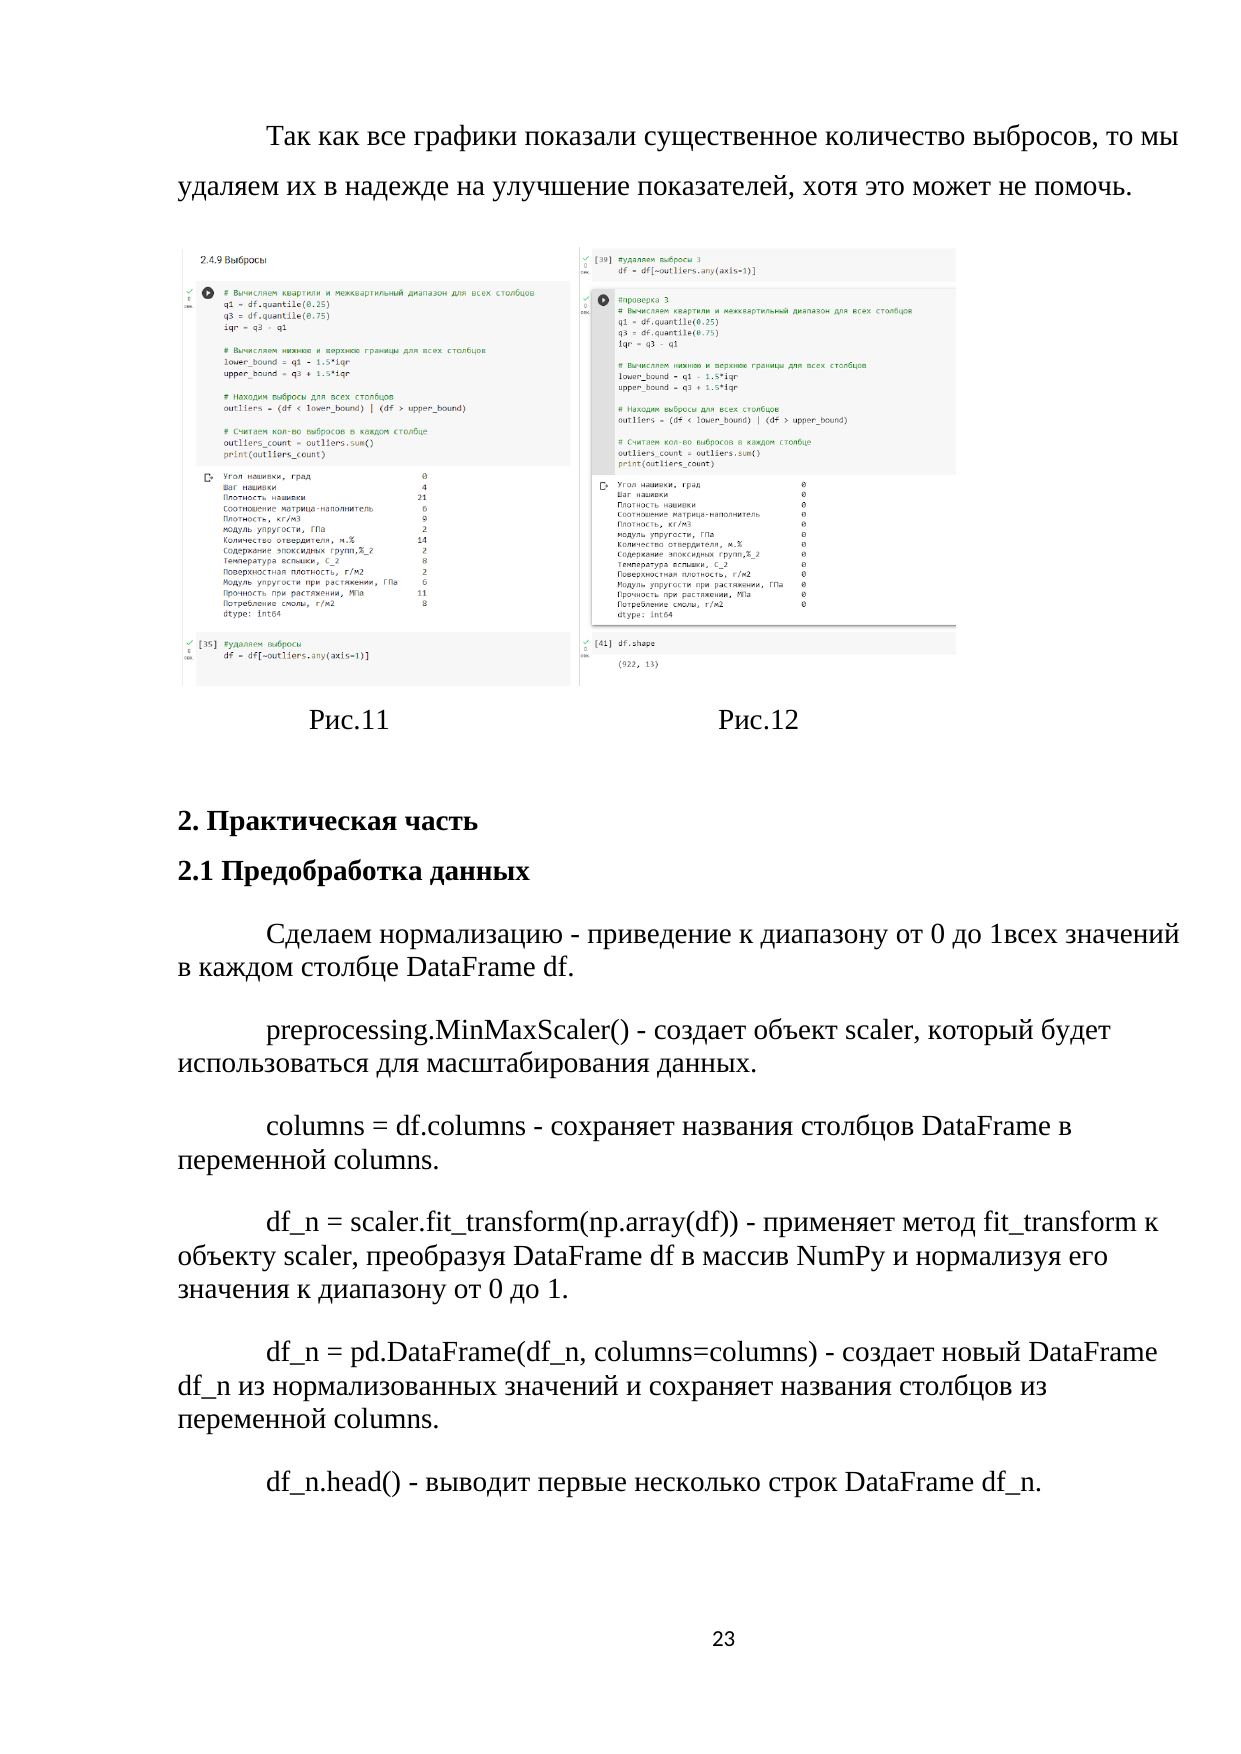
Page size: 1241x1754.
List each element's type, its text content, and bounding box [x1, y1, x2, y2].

text columns = df.columns - сохраняет названия столбцов DataFrame в переменной columns. [177, 1108, 1181, 1175]
text Так как все графики показали существенное количество выбросов, то мы удаляем их в надежде на улучшение показателей, хотя это может не помочь. [177, 118, 1181, 202]
text 2. Практическая часть [177, 803, 1181, 836]
text 2.1 Предобработка данных [177, 853, 1181, 887]
text preprocessing.MinMaxScaler() - создает объект scaler, который будет использоваться для масштабирования данных. [177, 1012, 1181, 1079]
text df_n = pd.DataFrame(df_n, columns=columns) - создает новый DataFrame df_n из нормализованных значений и сохраняет названия столбцов из переменной columns. [177, 1334, 1181, 1435]
text df_n.head() - выводит первые несколько строк DataFrame df_n. [177, 1464, 1181, 1498]
text Рис.11 Рис.12 [177, 702, 1181, 736]
picture [177, 247, 956, 686]
text df_n = scaler.fit_transform(np.array(df)) - применяет метод fit_transform к объекту scaler, преобразуя DataFrame df в массив NumPy и нормализуя его значения к диапазону от 0 до 1. [177, 1204, 1181, 1305]
text Сделаем нормализацию - приведение к диапазону от 0 до 1всех значений в каждом столбце DataFrame df. [177, 916, 1181, 983]
